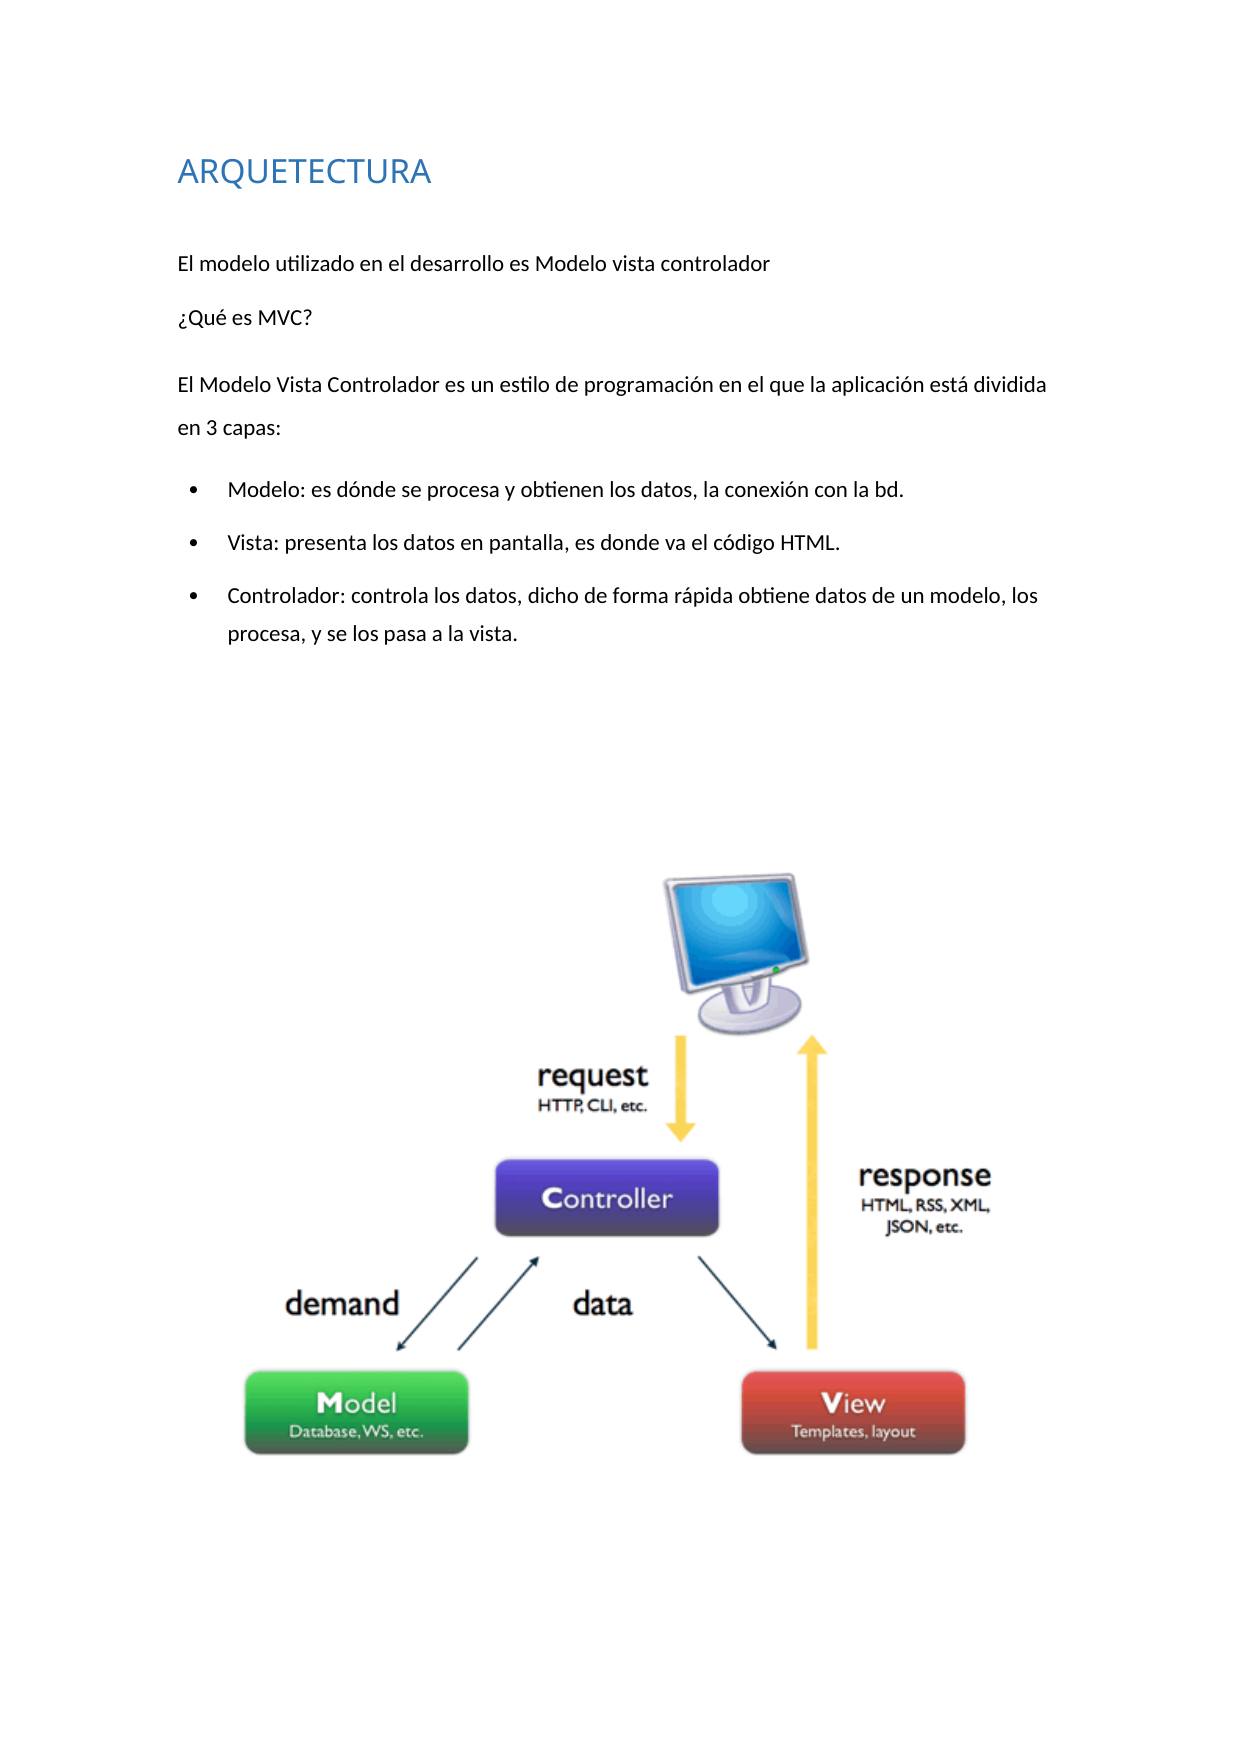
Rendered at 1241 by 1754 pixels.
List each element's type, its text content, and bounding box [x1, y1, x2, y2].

list Modelo: es dónde se procesa y obtienen los datos, la conexión con la bd. [190, 466, 1063, 503]
subtitle ARQUETECTURA [177, 148, 1063, 193]
list Vista: presenta los datos en pantalla, es donde va el código HTML. [190, 519, 1063, 556]
picture [229, 856, 1008, 1479]
text El Modelo Vista Controlador es un estilo de programación en el que la aplicación está dividida en 3 capas: [177, 356, 1063, 441]
list Controlador: controla los datos, dicho de forma rápida obtiene datos de un modelo, los procesa, y se los pasa a la vista. [190, 572, 1063, 647]
text ¿Qué es MVC? [177, 303, 1063, 331]
text El modelo utilizado en el desarrollo es Modelo vista controlador [177, 249, 1063, 278]
